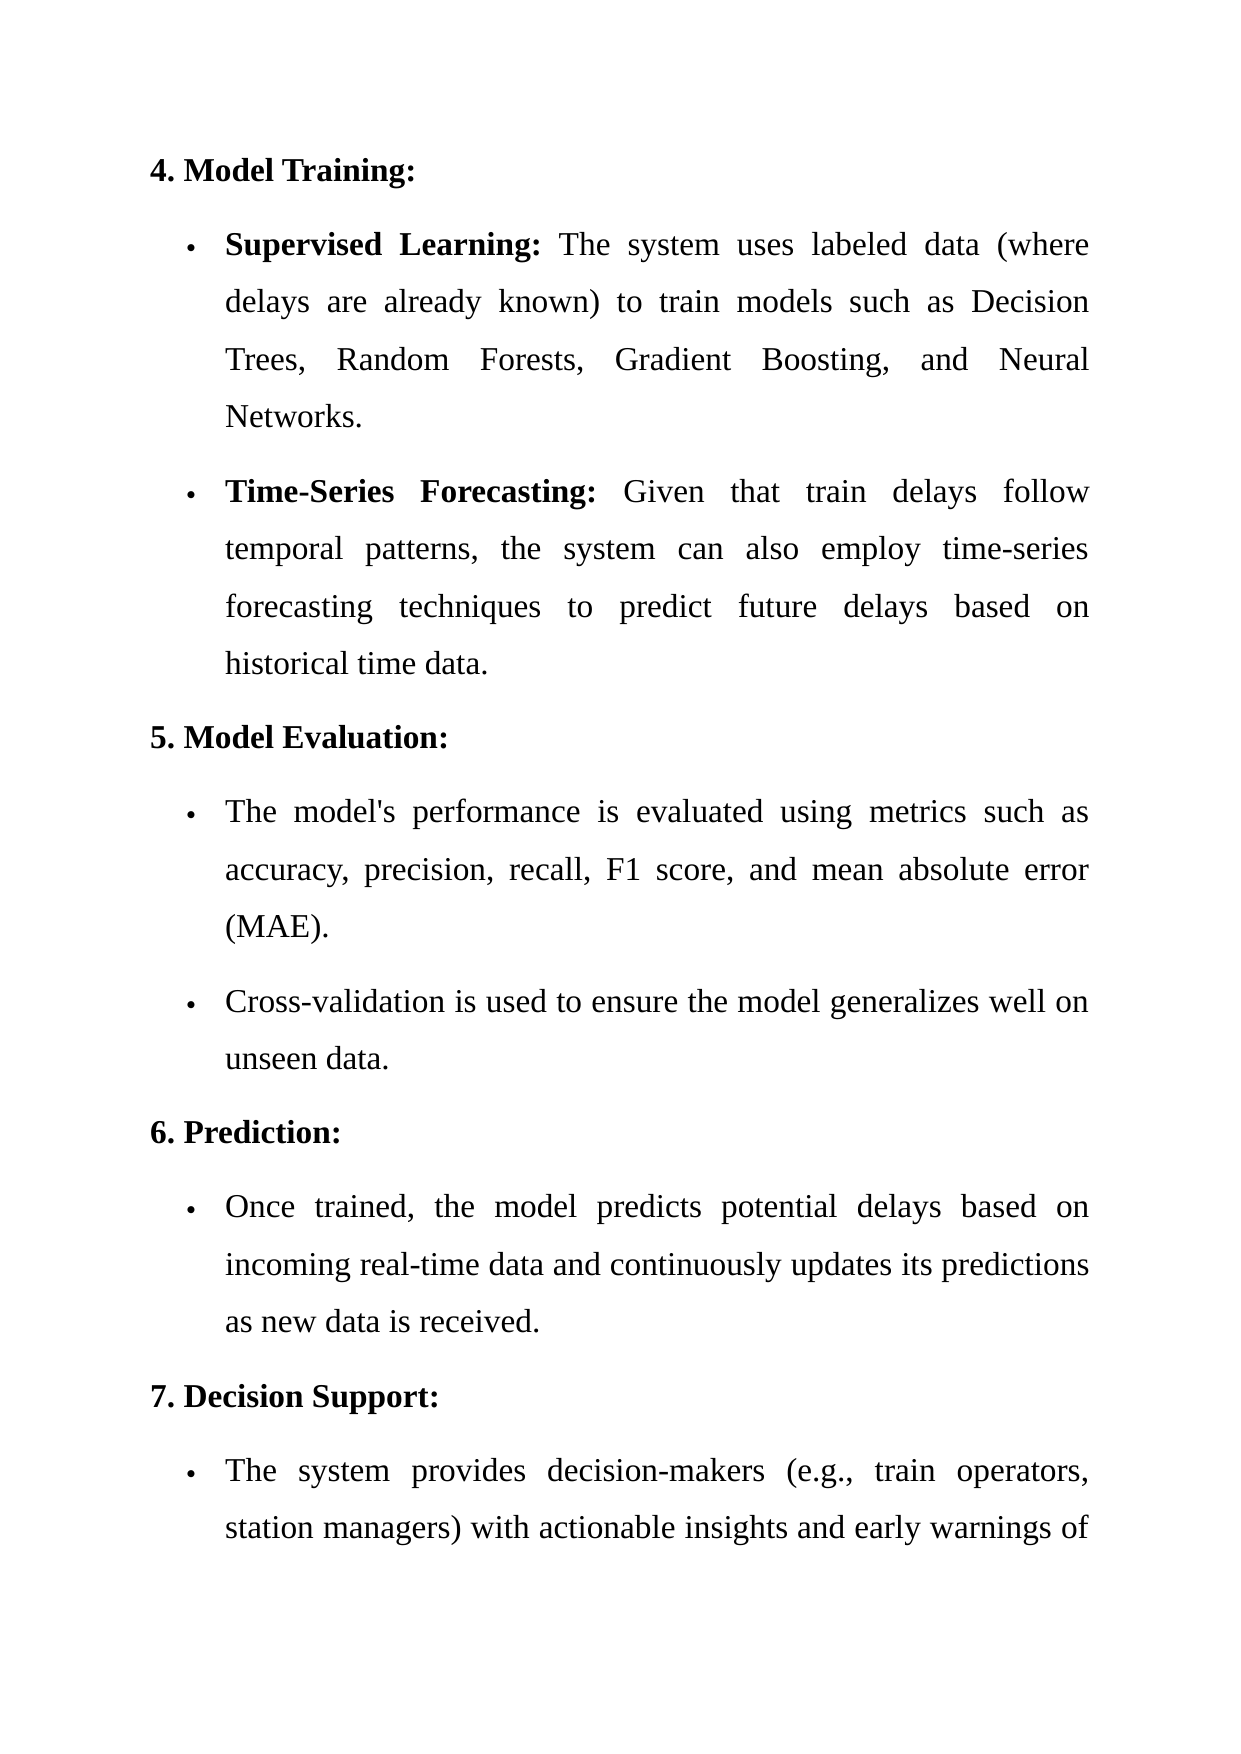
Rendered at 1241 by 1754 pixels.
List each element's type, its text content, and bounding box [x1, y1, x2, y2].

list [187, 1450, 1090, 1546]
list Time-Series Forecasting: Given that train delays follow temporal patterns, the system can also employ time-series forecasting techniques to predict future delays based on historical time data. [187, 471, 1090, 682]
text 6. Prediction: [150, 1112, 1090, 1151]
list The model's performance is evaluated using metrics such as accuracy, precision, recall, F1 score, and mean absolute error (MAE). [187, 792, 1090, 945]
list Cross-validation is used to ensure the model generalizes well on unseen data. [187, 981, 1090, 1077]
text 5. Model Evaluation: [150, 717, 1090, 756]
list Supervised Learning: The system uses labeled data (where delays are already known) to train models such as Decision Trees, Random Forests, Gradient Boosting, and Neural Networks. [187, 224, 1090, 435]
text 4. Model Training: [150, 150, 1090, 188]
text 7. Decision Support: [150, 1376, 1090, 1414]
list Once trained, the model predicts potential delays based on incoming real-time data and continuously updates its predictions as new data is received. [187, 1187, 1090, 1340]
